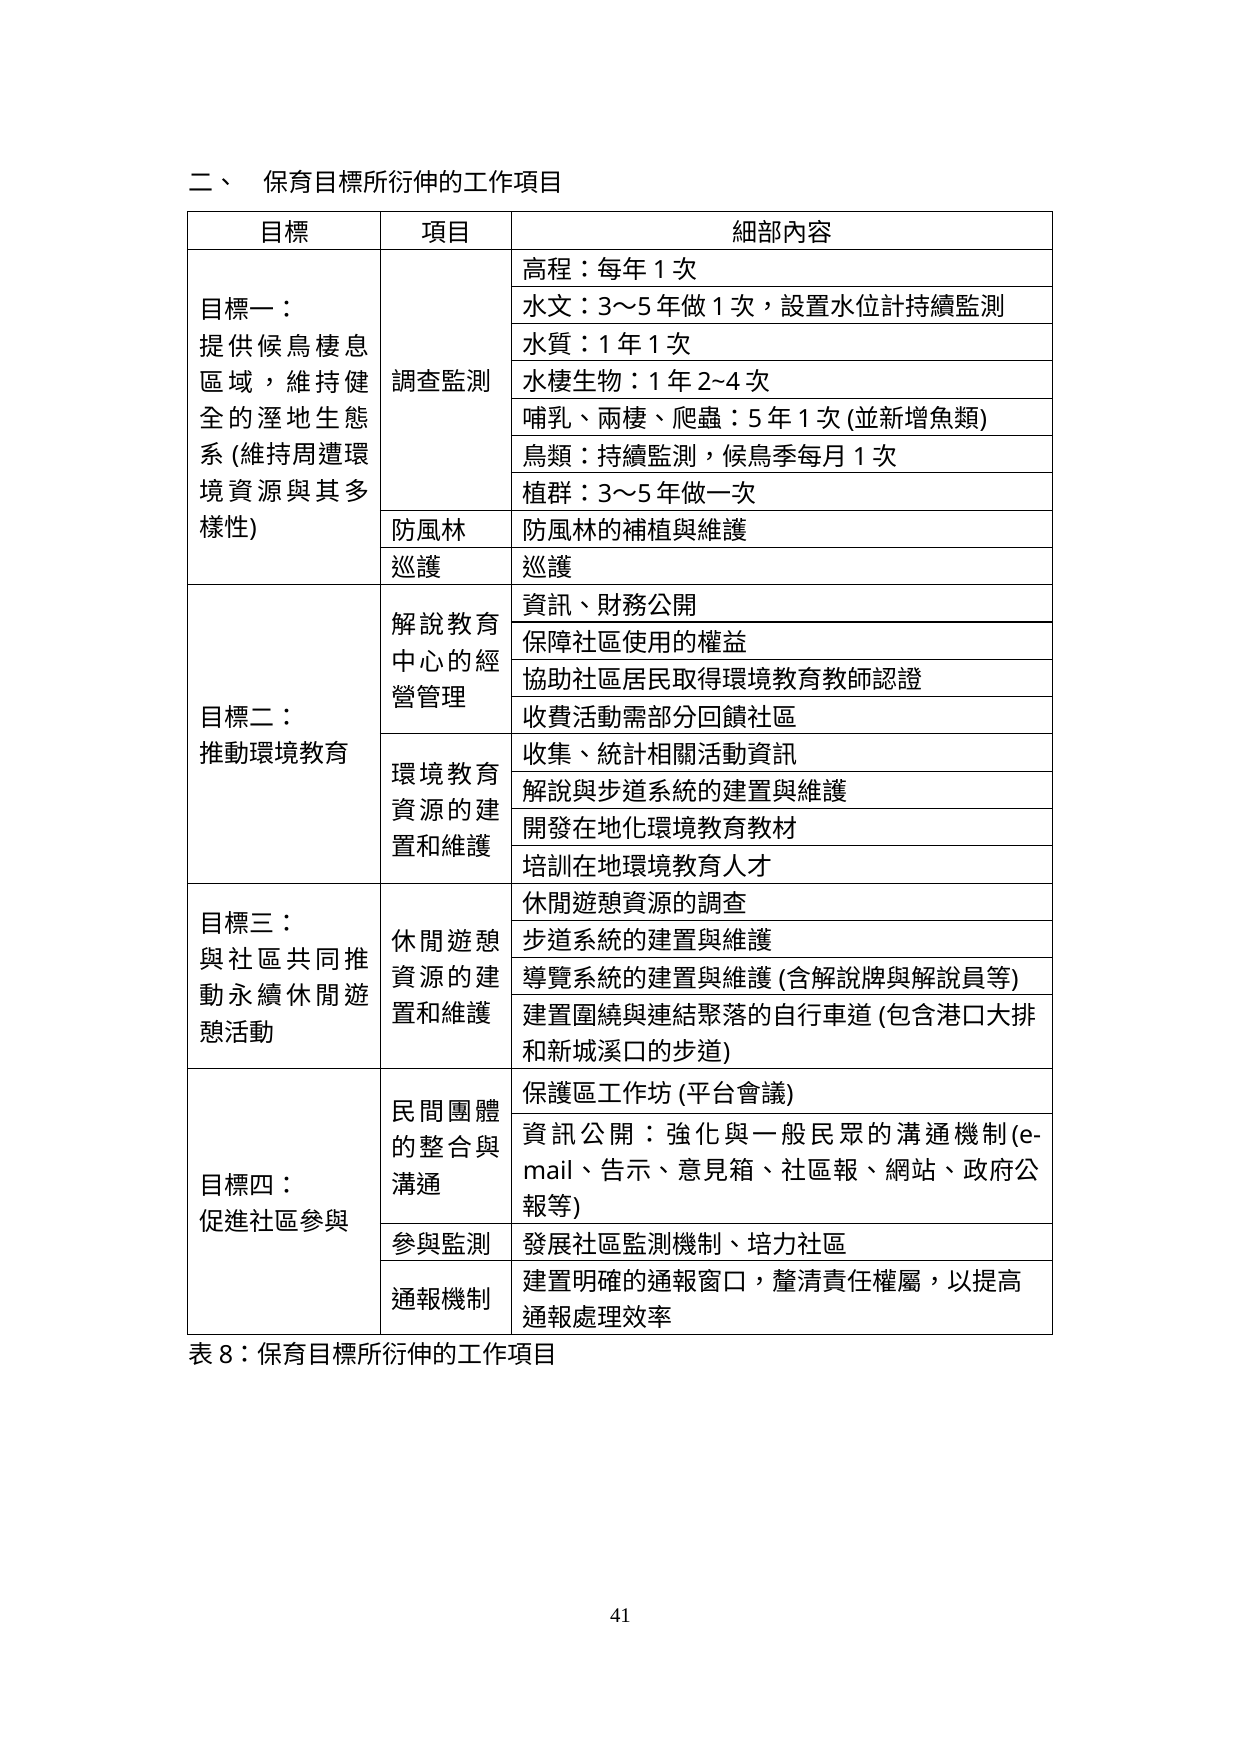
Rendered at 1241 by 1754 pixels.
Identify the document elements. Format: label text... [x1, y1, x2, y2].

table_cell 哺乳、兩棲、爬蟲：5年1次 (並新增魚類) [512, 399, 1052, 435]
table_cell 收集、統計相關活動資訊 [512, 734, 1052, 771]
table_cell 通報機制 [381, 1261, 511, 1334]
table_cell 調查監測 [381, 250, 511, 509]
table_cell 目標四： 促進社區參與 [188, 1069, 380, 1334]
table_cell 水棲生物：1年2~4次 [512, 361, 1052, 398]
list 保育目標所衍伸的工作項目 [188, 162, 1052, 199]
table_header 目標 [188, 212, 380, 248]
table_cell 水文：3～5年做1次，設置水位計持續監測 [512, 287, 1052, 323]
text 表 8：保育目標所衍伸的工作項目 [188, 1335, 1052, 1371]
table_cell 巡護 [512, 548, 1052, 584]
table_cell 建置圍繞與連結聚落的自行車道 (包含港口大排和新城溪口的步道) [512, 995, 1052, 1068]
table_cell 保障社區使用的權益 [512, 623, 1052, 659]
table_cell 參與監測 [381, 1224, 511, 1260]
table_cell 資訊、財務公開 [512, 585, 1052, 621]
table_cell 休閒遊憩資源的調查 [512, 884, 1052, 920]
table_cell 休閒遊憩資源的建置和維護 [381, 884, 511, 1068]
table_cell 環境教育資源的建置和維護 [381, 734, 511, 882]
table_cell 目標一： 提供候鳥棲息區域，維持健全的溼地生態系 (維持周遭環境資源與其多樣性) [188, 250, 380, 584]
table_cell 解說教育中心的經營管理 [381, 585, 511, 733]
table_cell 植群：3～5年做一次 [512, 473, 1052, 509]
table_cell 收費活動需部分回饋社區 [512, 697, 1052, 733]
table_cell 目標二： 推動環境教育 [188, 585, 380, 882]
table_cell 協助社區居民取得環境教育教師認證 [512, 660, 1052, 696]
table_cell 開發在地化環境教育教材 [512, 809, 1052, 845]
table_cell 水質：1年1次 [512, 324, 1052, 360]
table_header 細部內容 [512, 212, 1052, 248]
table_cell 發展社區監測機制、培力社區 [512, 1224, 1052, 1260]
table_cell 鳥類：持續監測，候鳥季每月1次 [512, 436, 1052, 472]
table_cell 保護區工作坊 (平台會議) [512, 1069, 1052, 1113]
table_cell 導覽系統的建置與維護 (含解說牌與解說員等) [512, 958, 1052, 994]
table_cell 民間團體的整合與溝通 [381, 1069, 511, 1223]
table_cell 巡護 [381, 548, 511, 584]
table_cell 目標三： 與社區共同推動永續休閒遊憩活動 [188, 884, 380, 1068]
table_cell 步道系統的建置與維護 [512, 921, 1052, 957]
table_cell 資訊公開：強化與一般民眾的溝通機制(e-mail、告示、意見箱、社區報、網站、政府公報等) [512, 1114, 1052, 1223]
table_cell 解說與步道系統的建置與維護 [512, 772, 1052, 808]
table_cell 防風林的補植與維護 [512, 511, 1052, 547]
table_cell 防風林 [381, 511, 511, 547]
table_cell 高程：每年1次 [512, 250, 1052, 286]
table_cell 建置明確的通報窗口，釐清責任權屬，以提高通報處理效率 [512, 1261, 1052, 1334]
table_header 項目 [381, 212, 511, 248]
table_cell 培訓在地環境教育人才 [512, 846, 1052, 882]
